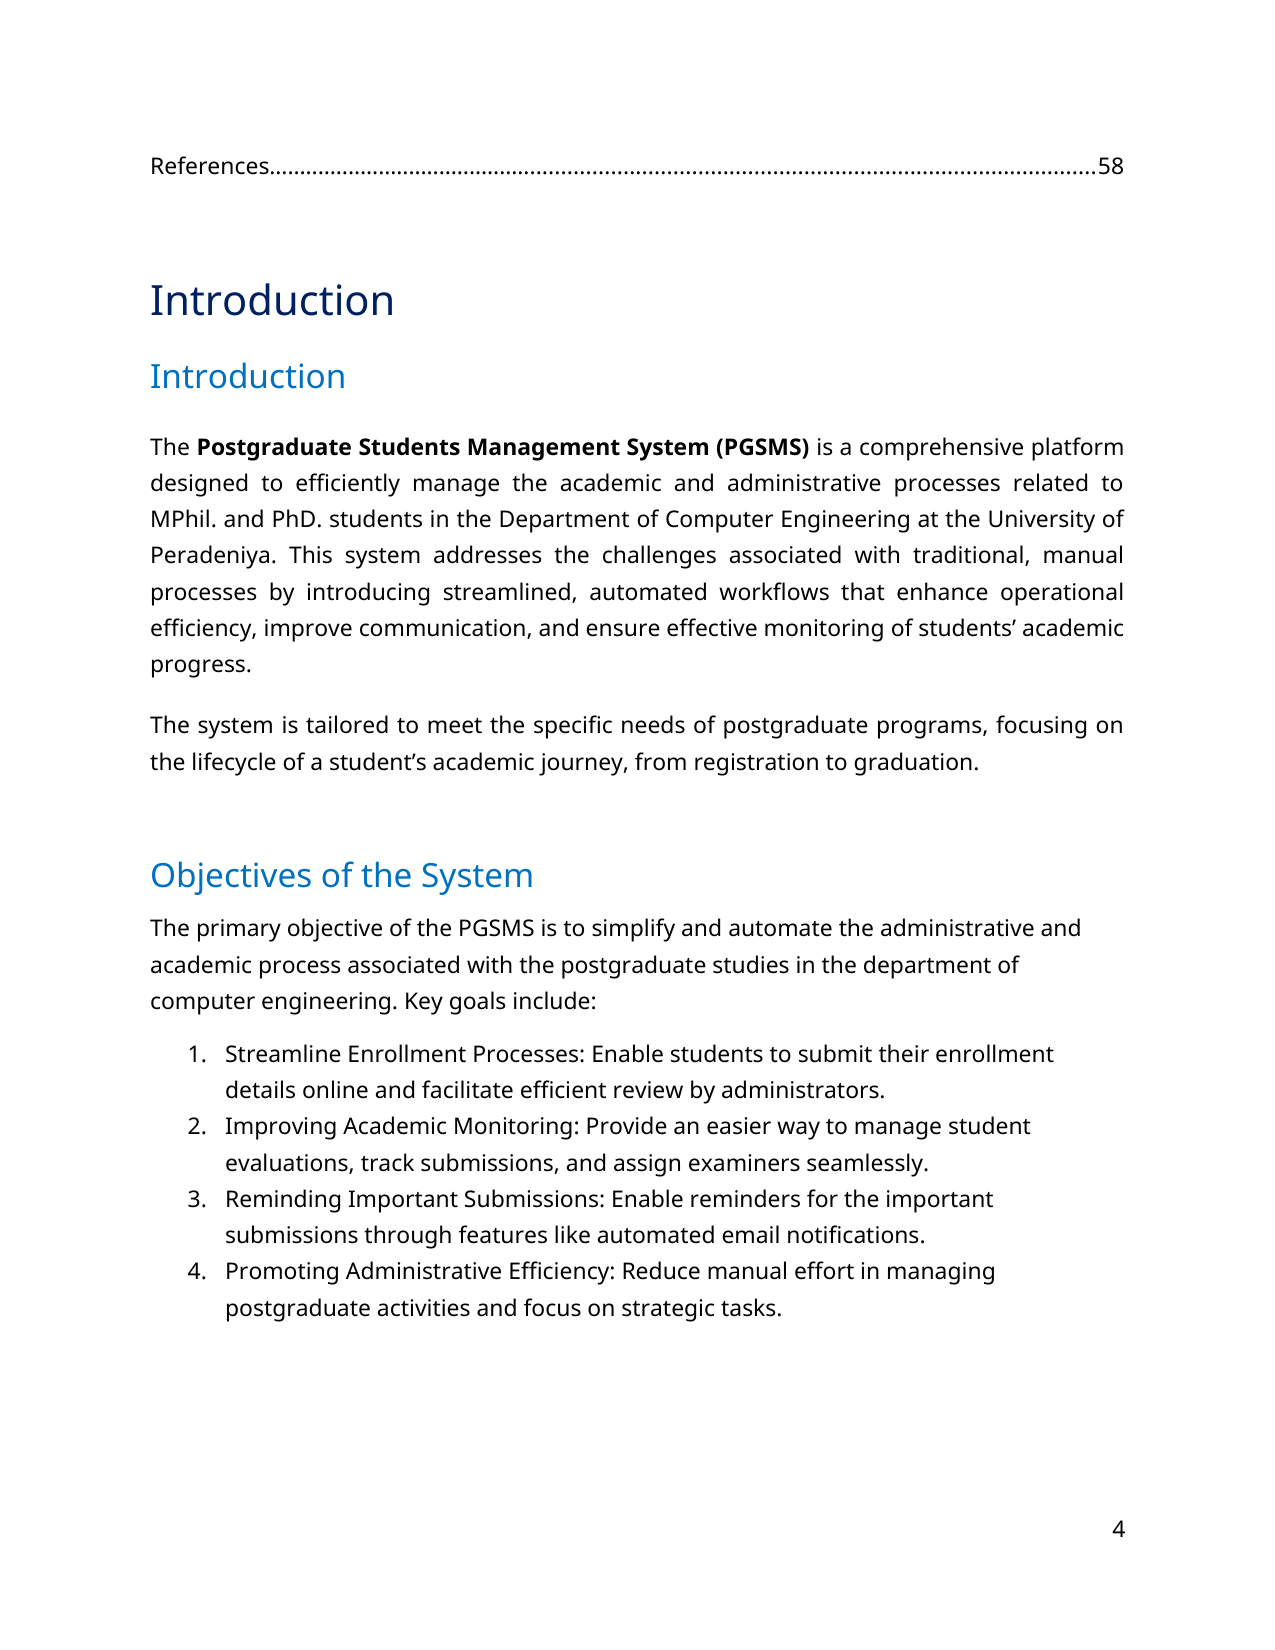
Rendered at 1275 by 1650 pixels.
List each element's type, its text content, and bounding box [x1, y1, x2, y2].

list Improving Academic Monitoring: Provide an easier way to manage student evaluations, track submissions, and assign examiners seamlessly. [187, 1110, 1125, 1178]
list Promoting Administrative Efficiency: Reduce manual effort in managing postgraduate activities and focus on strategic tasks. [187, 1255, 1125, 1323]
text The Postgraduate Students Management System (PGSMS) is a comprehensive platform designed to efficiently manage the academic and administrative processes related to MPhil. and PhD. students in the Department of Computer Engineering at the University of Peradeniya. This system addresses the challenges associated with traditional, manual processes by introducing streamlined, automated workflows that enhance operational efficiency, improve communication, and ensure effective monitoring of students’ academic progress. [150, 431, 1125, 679]
text The primary objective of the PGSMS is to simplify and automate the administrative and academic process associated with the postgraduate studies in the department of computer engineering. Key goals include: [150, 912, 1125, 1016]
list Streamline Enrollment Processes: Enable students to submit their enrollment details online and facilitate efficient review by administrators. [187, 1038, 1125, 1105]
list Reminding Important Submissions: Enable reminders for the important submissions through features like automated email notifications. [187, 1183, 1125, 1250]
subtitle Introduction [150, 353, 1125, 398]
text The system is tailored to meet the specific needs of postgraduate programs, focusing on the lifecycle of a student’s academic journey, from registration to graduation. [150, 709, 1125, 777]
subtitle Objectives of the System [150, 851, 1125, 897]
subtitle Introduction [150, 270, 1125, 327]
